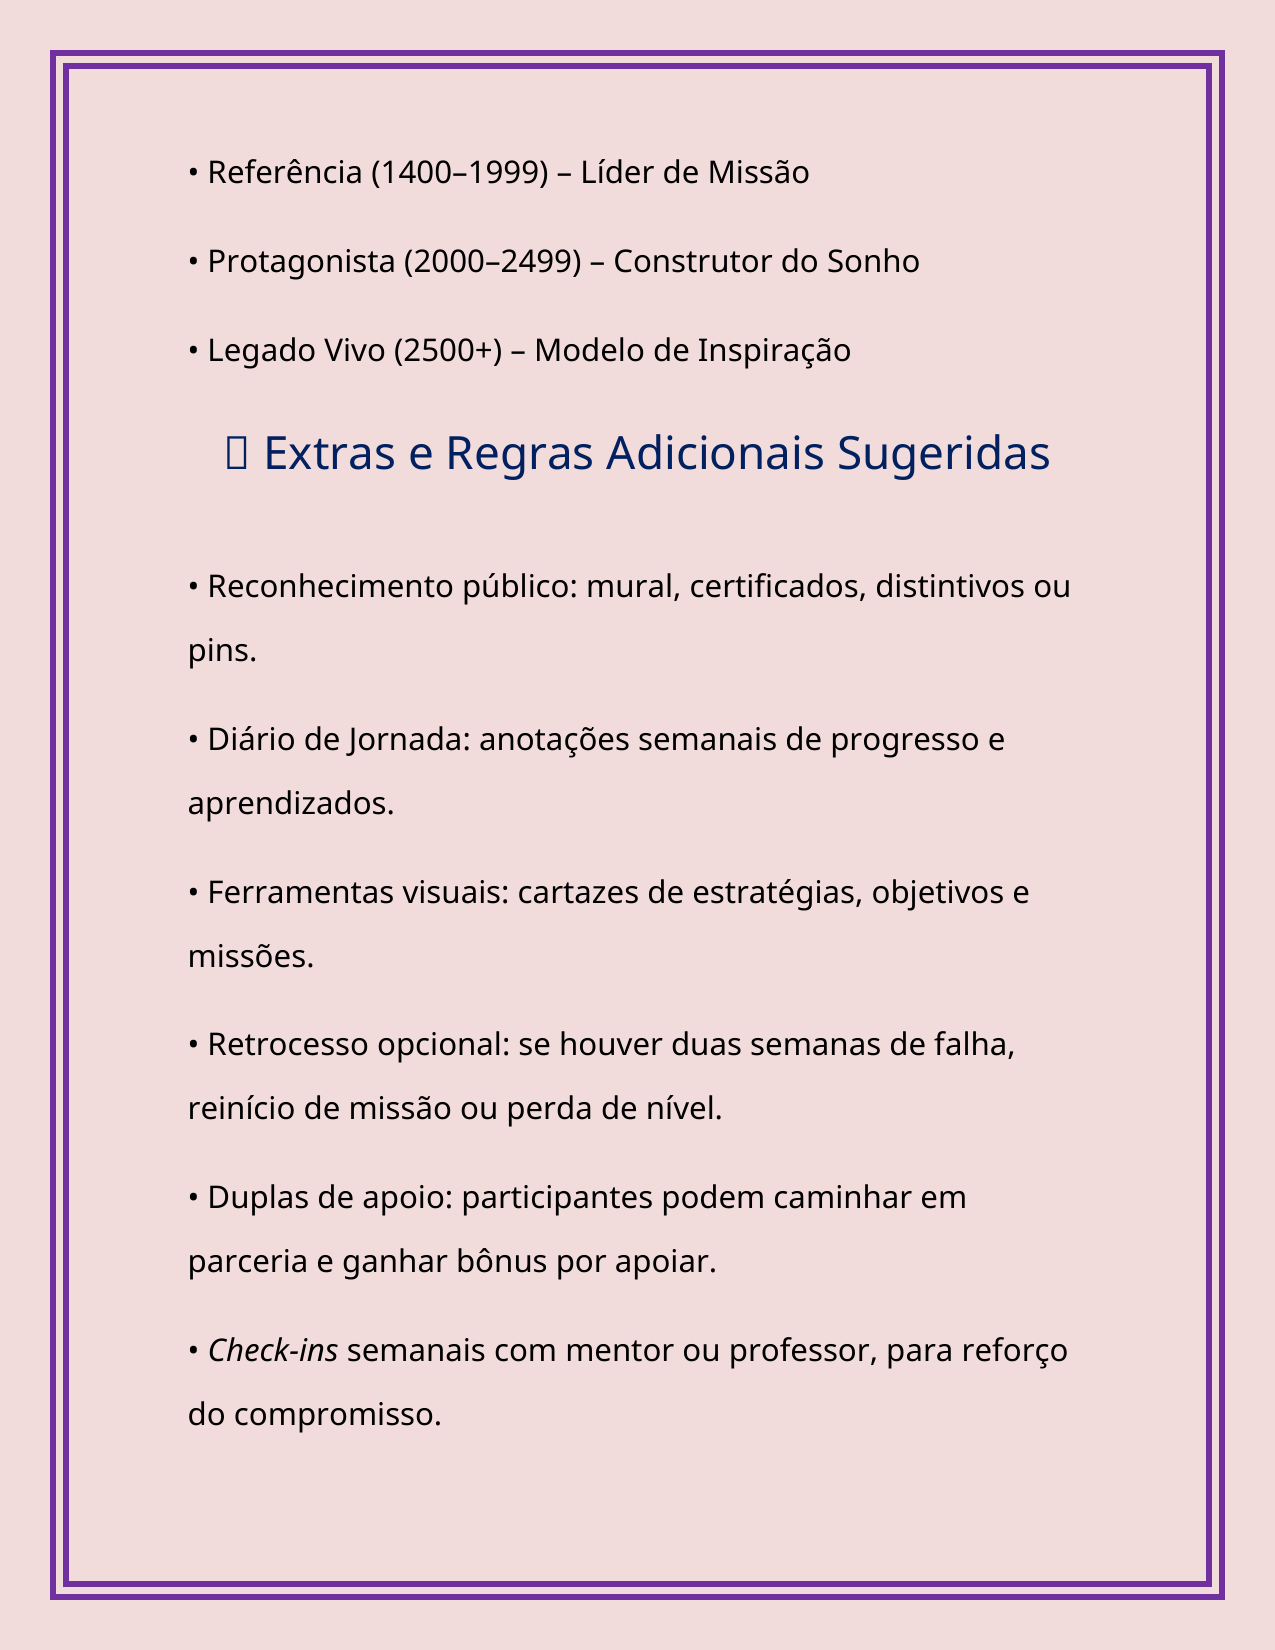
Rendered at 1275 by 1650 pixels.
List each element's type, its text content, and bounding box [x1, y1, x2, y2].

text • Retrocesso opcional: se houver duas semanas de falha, reinício de missão ou perda de nível. [187, 1022, 1087, 1129]
text • Ferramentas visuais: cartazes de estratégias, objetivos e missões. [187, 870, 1087, 976]
text • Legado Vivo (2500+) – Modelo de Inspiração [187, 328, 1087, 370]
text • Diário de Jornada: anotações semanais de progresso e aprendizados. [187, 717, 1087, 823]
text • Reconhecimento público: mural, certificados, distintivos ou pins. [187, 564, 1087, 671]
text • Referência (1400–1999) – Líder de Missão [187, 150, 1087, 193]
subtitle 🎁 Extras e Regras Adicionais Sugeridas [187, 421, 1087, 483]
text • Check-ins semanais com mentor ou professor, para reforço do compromisso. [187, 1328, 1087, 1434]
text • Duplas de apoio: participantes podem caminhar em parceria e ganhar bônus por apoiar. [187, 1175, 1087, 1282]
text • Protagonista (2000–2499) – Construtor do Sonho [187, 239, 1087, 281]
